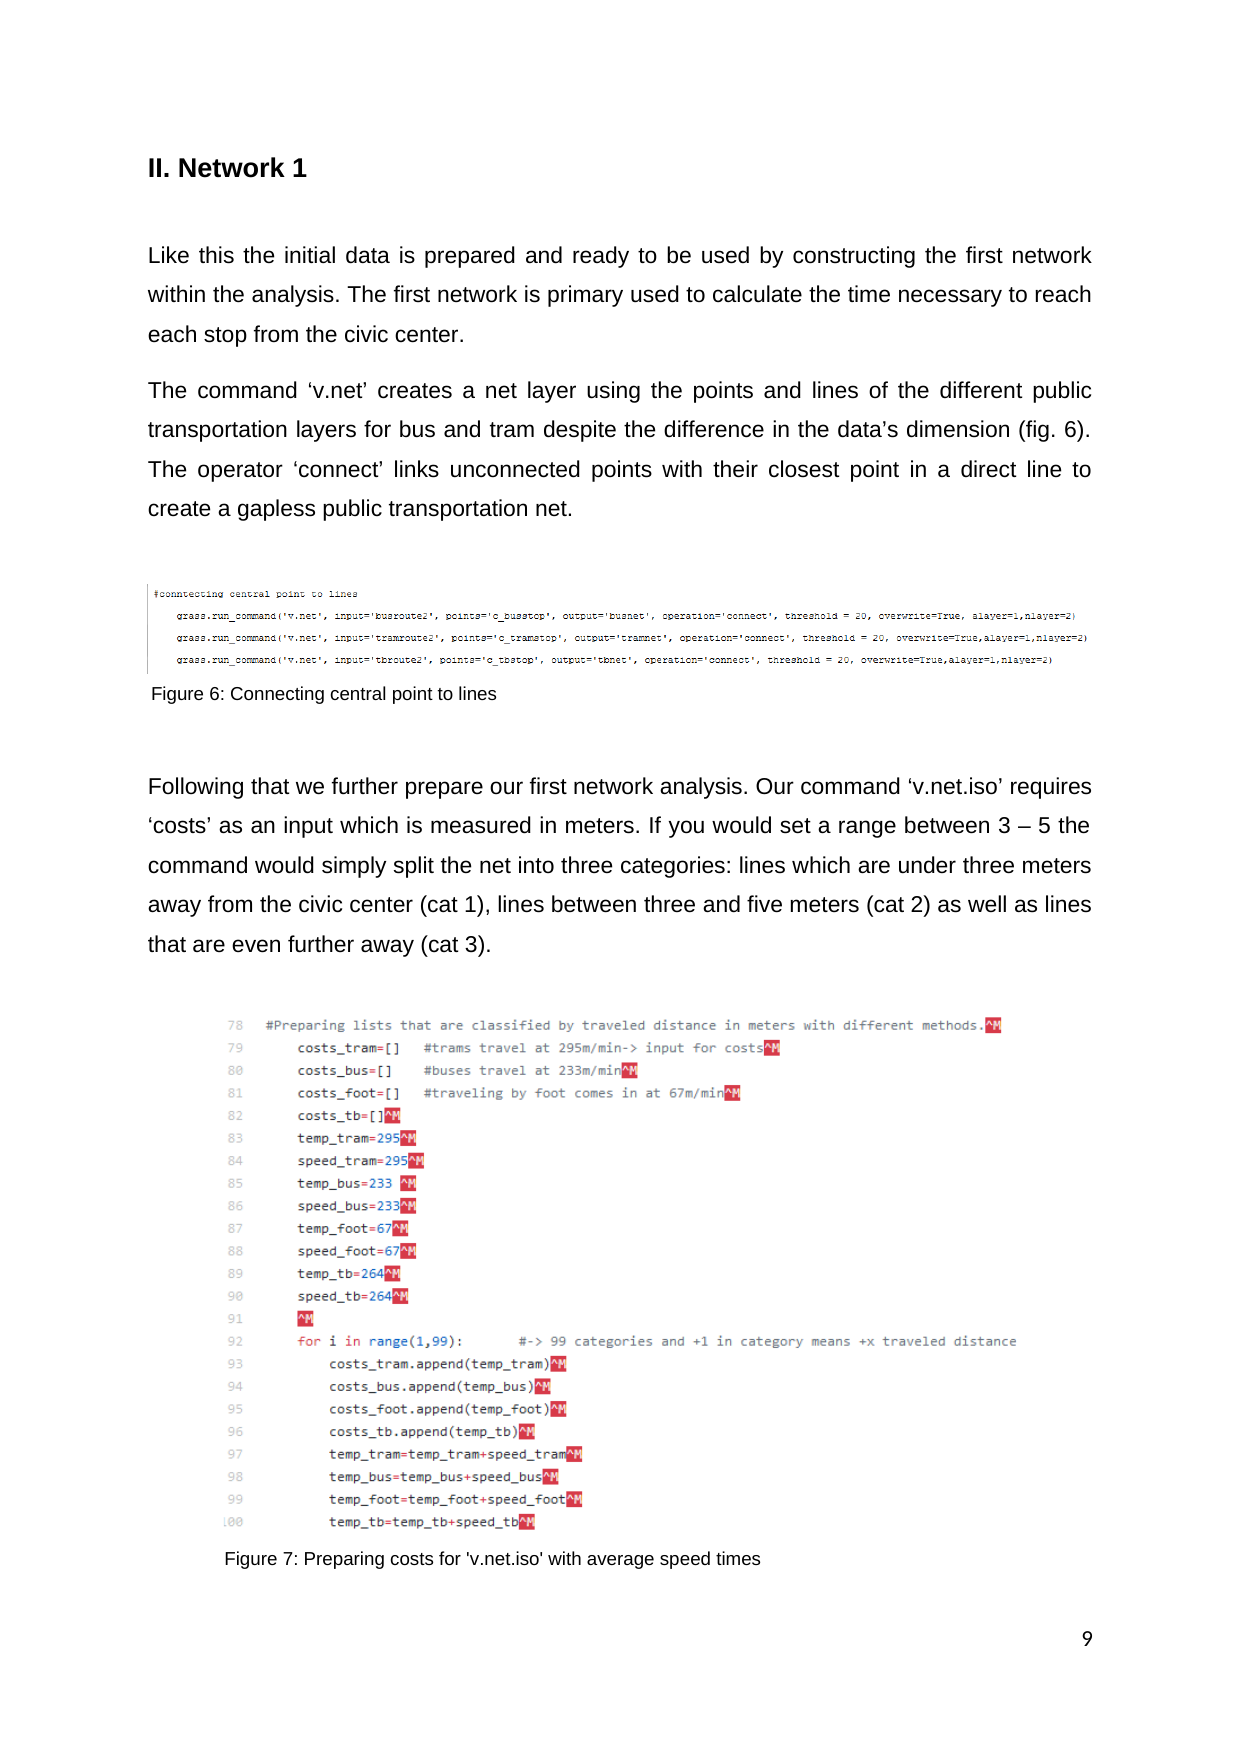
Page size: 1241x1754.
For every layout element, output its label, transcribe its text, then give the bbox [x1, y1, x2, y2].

picture [147, 584, 1093, 674]
text Like this the initial data is prepared and ready to be used by constructing the first network within the analysis. The first network is primary used to calculate the time necessary to reach each stop from the civic center. [148, 242, 1093, 347]
text Following that we further prepare our first network analysis. Our command ‘v.net.iso’ requires ‘costs’ as an input which is measured in meters. If you would set a range between 3 – 5 the command would simply split the net into three categories: lines which are under three meters away from the civic center (cat 1), lines between three and five meters (cat 2) as well as lines that are even further away (cat 3). [148, 773, 1093, 957]
text The command ‘v.net’ creates a net layer using the points and lines of the different public transportation layers for bus and tram despite the difference in the data’s dimension (fig. 6). The operator ‘connect’ links unconnected points with their closest point in a direct line to create a gapless public transportation net. [148, 377, 1093, 522]
picture [223, 1014, 1017, 1532]
subtitle II. Network 1 [148, 152, 1093, 183]
